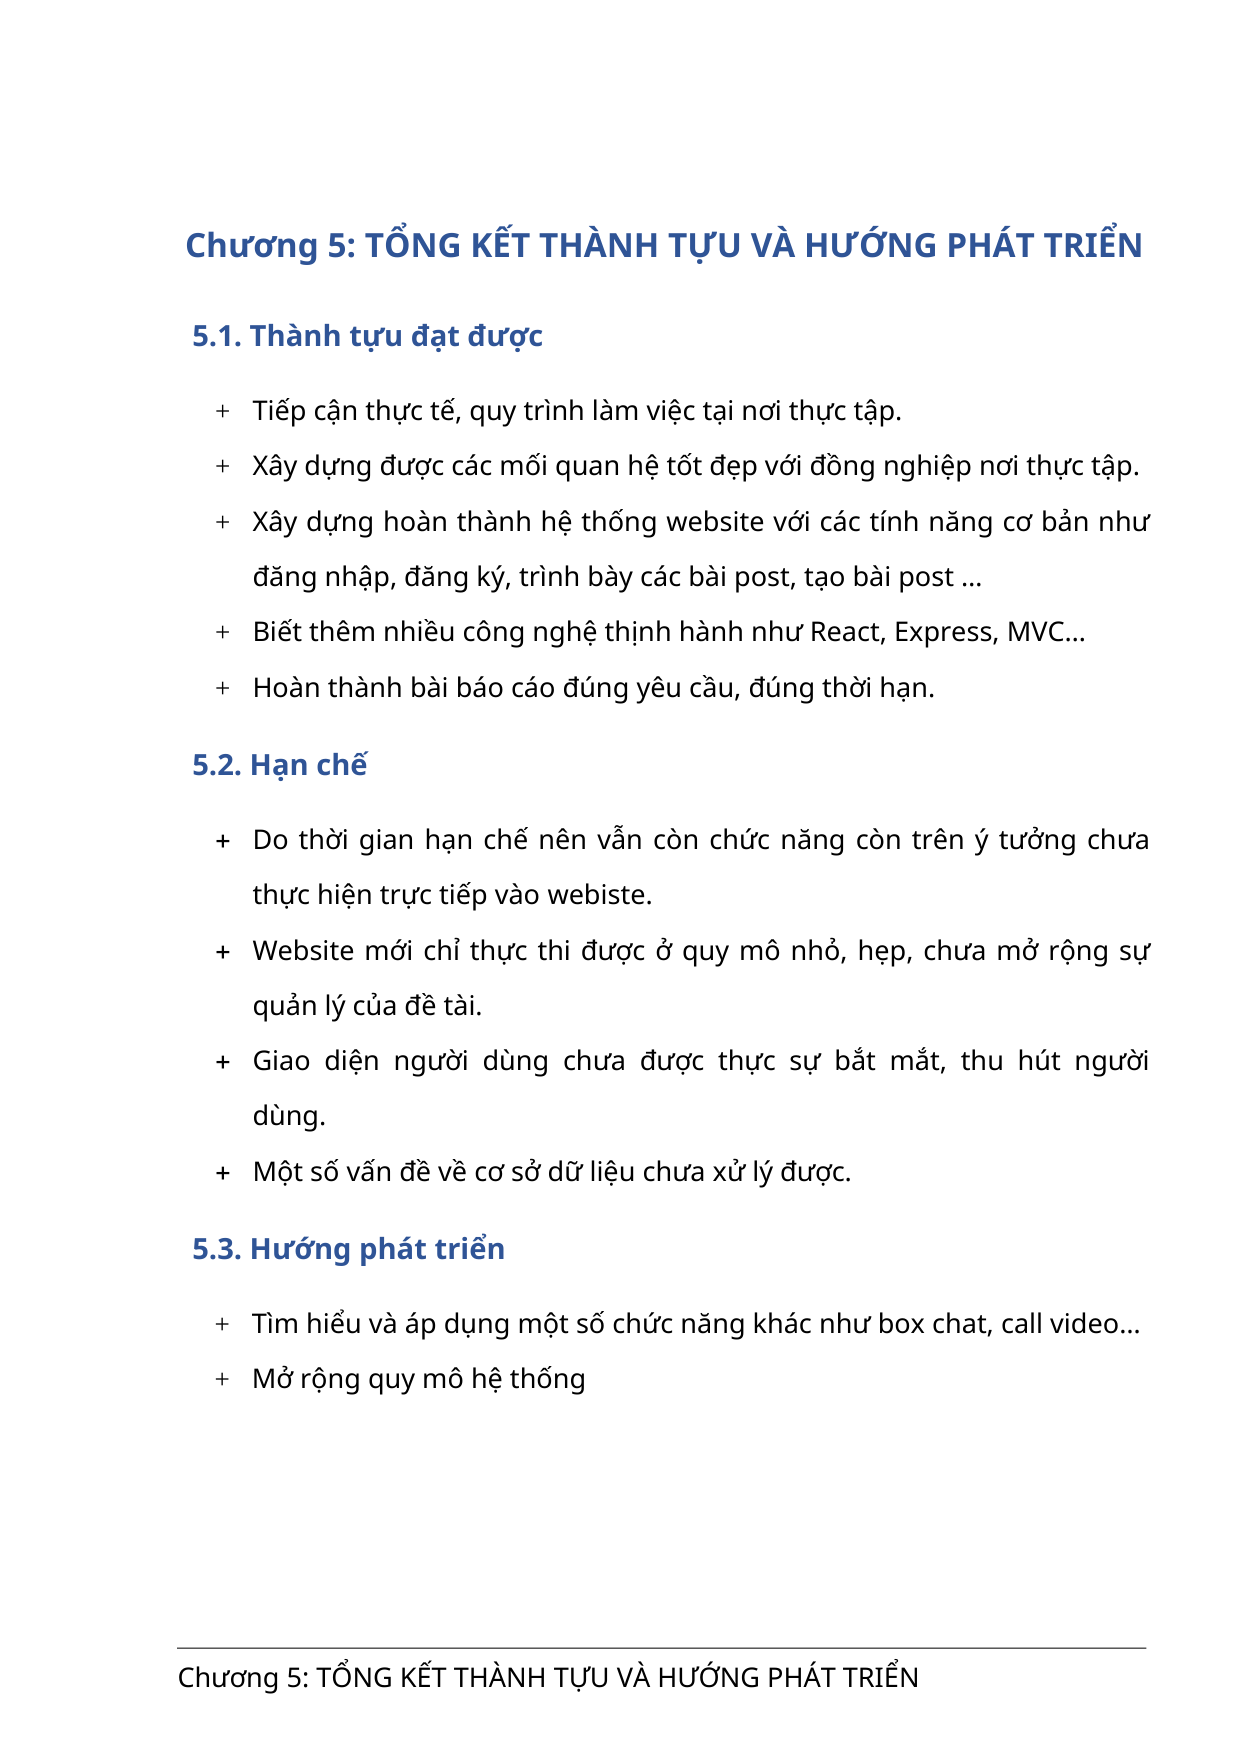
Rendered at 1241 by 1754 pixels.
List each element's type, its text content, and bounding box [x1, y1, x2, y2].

list Giao diện người dùng chưa được thực sự bắt mắt, thu hút người dùng. [215, 1042, 1152, 1134]
list Xây dựng được các mối quan hệ tốt đẹp với đồng nghiệp nơi thực tập. [215, 447, 1152, 484]
list Biết thêm nhiều công nghệ thịnh hành như React, Express, MVC… [215, 613, 1152, 649]
subtitle 5.2. Hạn chế [192, 744, 1152, 784]
list Tiếp cận thực tế, quy trình làm việc tại nơi thực tập. [215, 391, 1152, 428]
subtitle 5.3. Hướng phát triển [192, 1228, 1152, 1268]
list Website mới chỉ thực thi được ở quy mô nhỏ, hẹp, chưa mở rộng sự quản lý của đề tài. [215, 931, 1152, 1023]
list Do thời gian hạn chế nên vẫn còn chức năng còn trên ý tưởng chưa thực hiện trực tiếp vào webiste. [215, 820, 1152, 912]
list Mở rộng quy mô hệ thống [214, 1360, 1152, 1397]
list Tìm hiểu và áp dụng một số chức năng khác như box chat, call video… [214, 1304, 1152, 1341]
list Một số vấn đề về cơ sở dữ liệu chưa xử lý được. [215, 1152, 1152, 1189]
list Xây dựng hoàn thành hệ thống website với các tính năng cơ bản như đăng nhập, đăng ký, trình bày các bài post, tạo bài post … [215, 502, 1152, 594]
text Chương 5: TỔNG KẾT THÀNH TỰU VÀ HƯỚNG PHÁT TRIỂN [177, 222, 1152, 268]
list Hoàn thành bài báo cáo đúng yêu cầu, đúng thời hạn. [215, 668, 1152, 705]
subtitle 5.1. Thành tựu đạt được [192, 315, 1152, 355]
